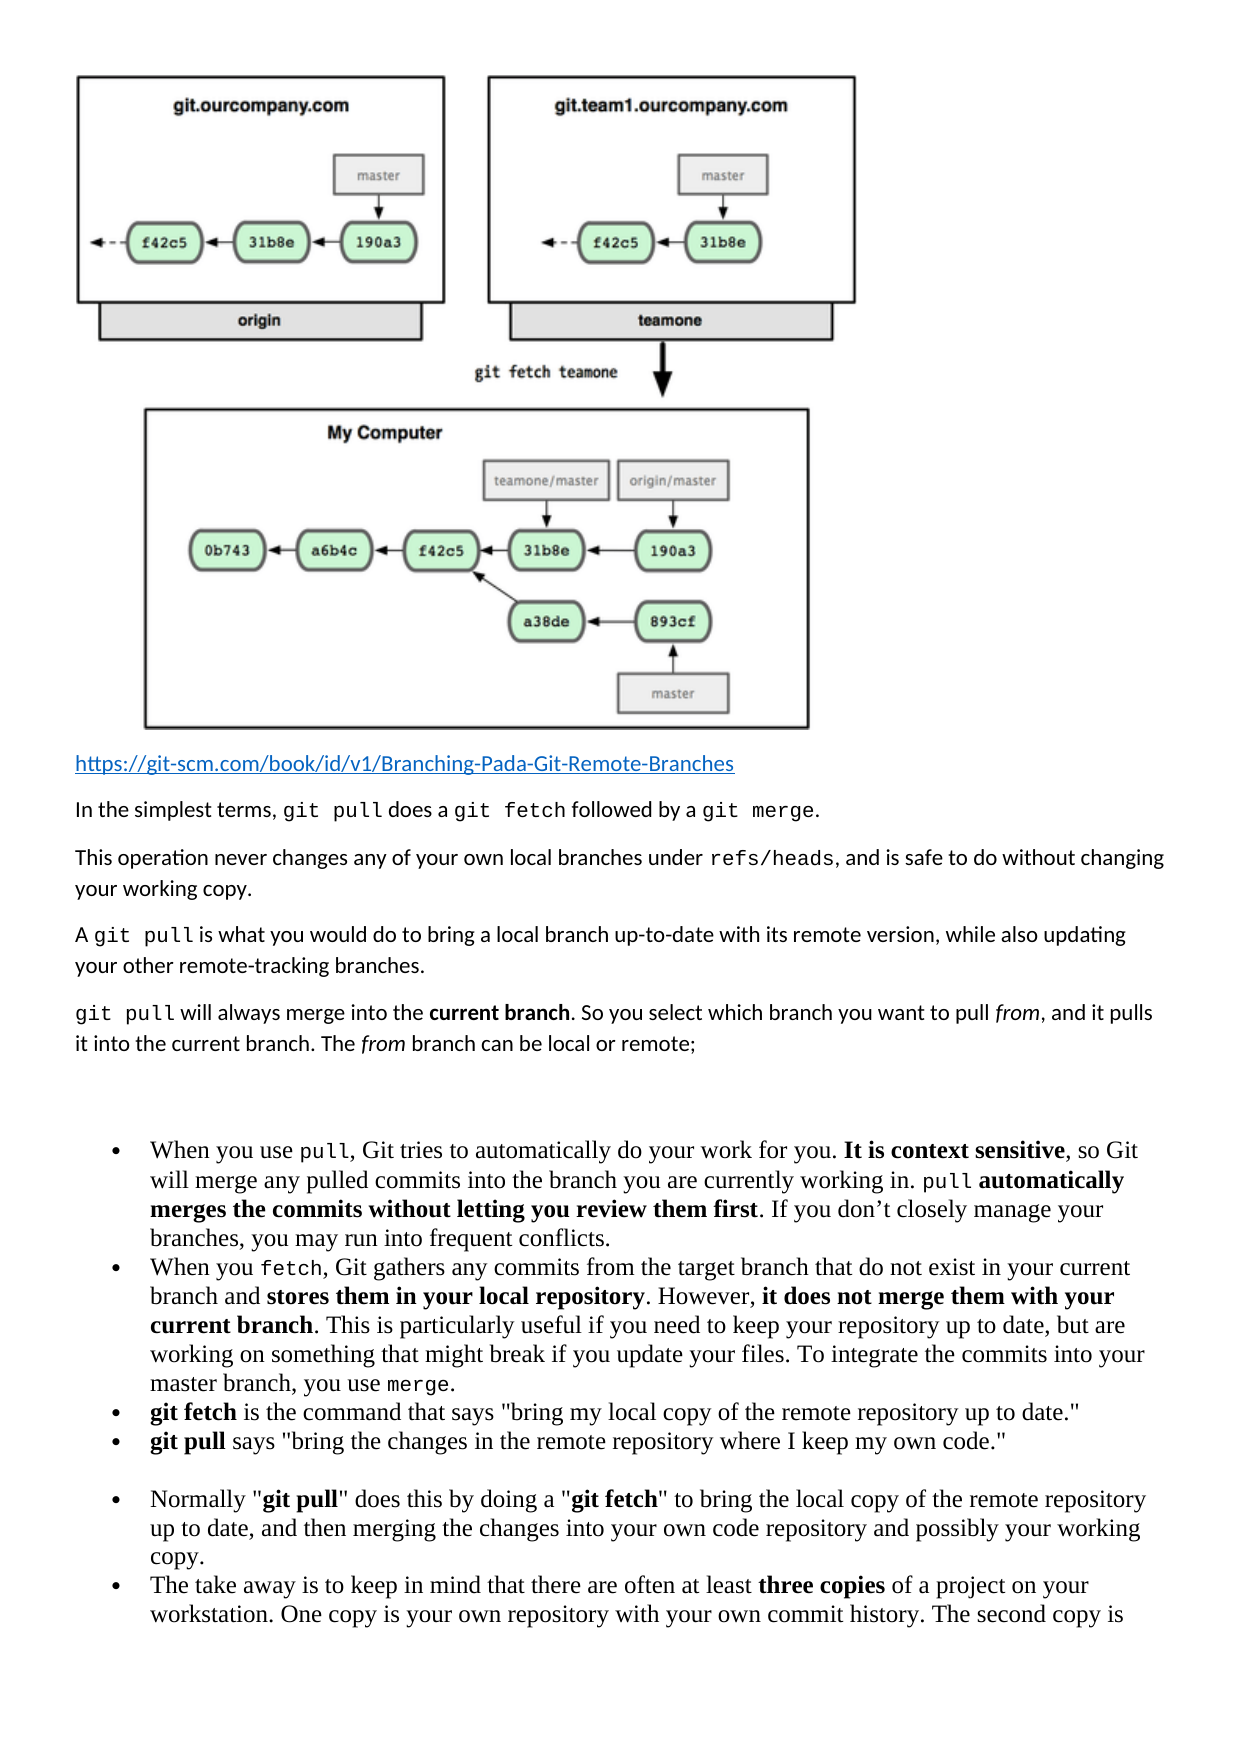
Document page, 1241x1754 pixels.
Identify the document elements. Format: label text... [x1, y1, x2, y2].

list git pull says "bring the changes in the remote repository where I keep my own code." [112, 1426, 1165, 1455]
text In the simplest terms, git pull does a git fetch followed by a git merge. [75, 796, 1165, 824]
picture [75, 75, 857, 730]
list Normally "git pull" does this by doing a "git fetch" to bring the local copy of the remote repository up to date, and then merging the changes into your own code repository and possibly your working copy. [112, 1484, 1165, 1570]
text git pull will always merge into the current branch. So you select which branch you want to pull from, and it pulls it into the current branch. The from branch can be local or remote; [75, 998, 1165, 1057]
text This operation never changes any of your own local branches under refs/heads, and is safe to do without changing your working copy. [75, 843, 1165, 902]
list When you fetch, Git gathers any commits from the target branch that do not exist in your current branch and stores them in your local repository. However, it does not merge them with your current branch. This is particularly useful if you need to keep your repository up to date, but are working on something that might break if you update your files. To integrate the commits into your master branch, you use merge. [112, 1252, 1165, 1397]
list git fetch is the command that says "bring my local copy of the remote repository up to date." [112, 1397, 1165, 1426]
list When you use pull, Git tries to automatically do your work for you. It is context sensitive, so Git will merge any pulled commits into the branch you are currently working in. pull automatically merges the commits without letting you review them first. If you don’t closely manage your branches, you may run into frequent conflicts. [112, 1135, 1165, 1252]
text A git pull is what you would do to bring a local branch up-to-date with its remote version, while also updating your other remote-tracking branches. [75, 921, 1165, 979]
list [112, 1599, 1165, 1657]
text https://git-scm.com/book/id/v1/Branching-Pada-Git-Remote-Branches [75, 749, 1165, 777]
